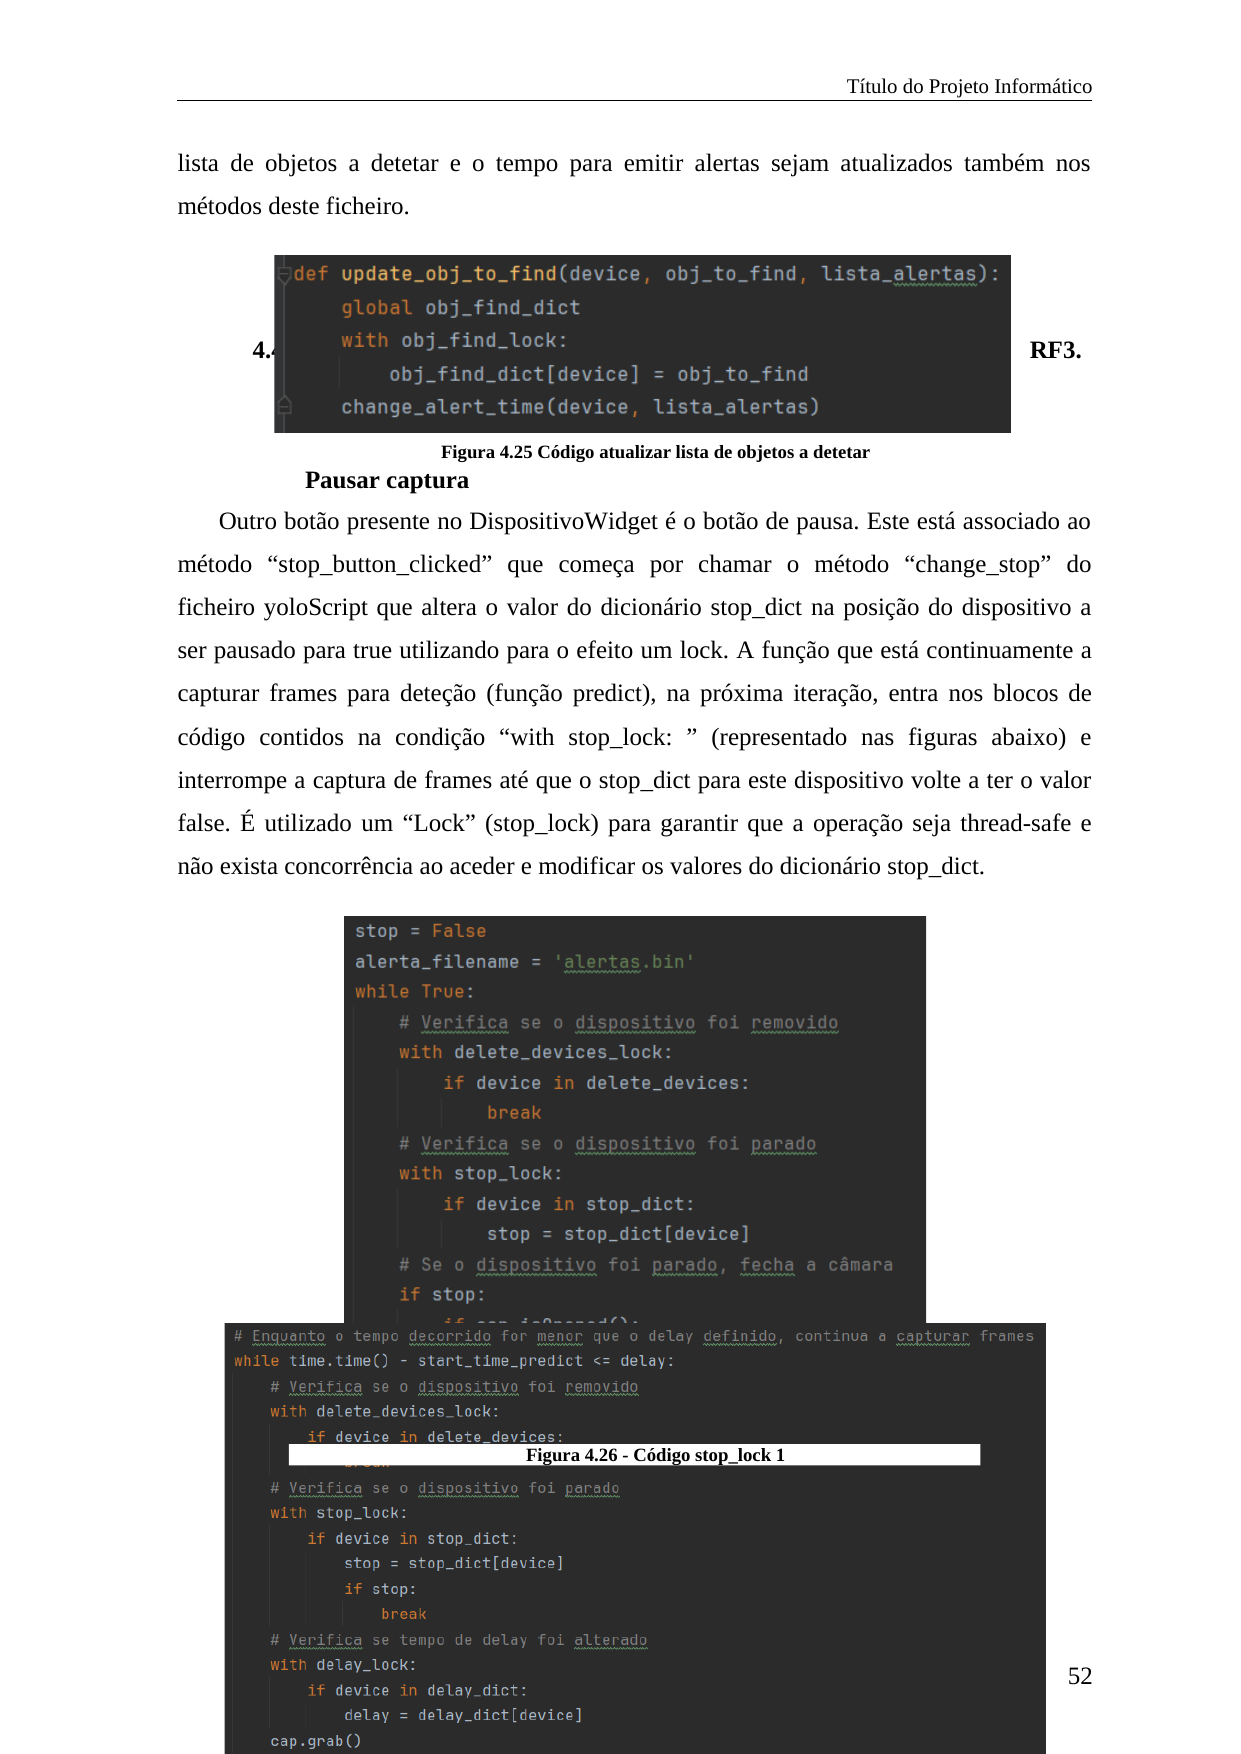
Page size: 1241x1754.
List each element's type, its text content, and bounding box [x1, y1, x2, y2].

subtitle RF3. Pausar captura [252, 335, 1092, 441]
picture [224, 916, 1046, 1754]
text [177, 148, 1092, 219]
subtitle RF3. Pausar captura [252, 463, 1092, 493]
picture [274, 255, 1011, 433]
text Outro botão presente no DispositivoWidget é o botão de pausa. Este está associado ao método “stop_button_clicked” que começa por chamar o método “change_stop” do ficheiro yoloScript que altera o valor do dicionário stop_dict na posição do dispositivo a ser pausado para true utilizando para o efeito um lock. A função que está continuamente a capturar frames para deteção (função predict), na próxima iteração, entra nos blocos de código contidos na condição “with stop_lock: ” (representado nas figuras abaixo) e interrompe a captura de frames até que o stop_dict para este dispositivo volte a ter o valor false. É utilizado um “Lock” (stop_lock) para garantir que a operação seja thread-safe e não exista concorrência ao aceder e modificar os valores do dicionário stop_dict. [177, 506, 1092, 880]
